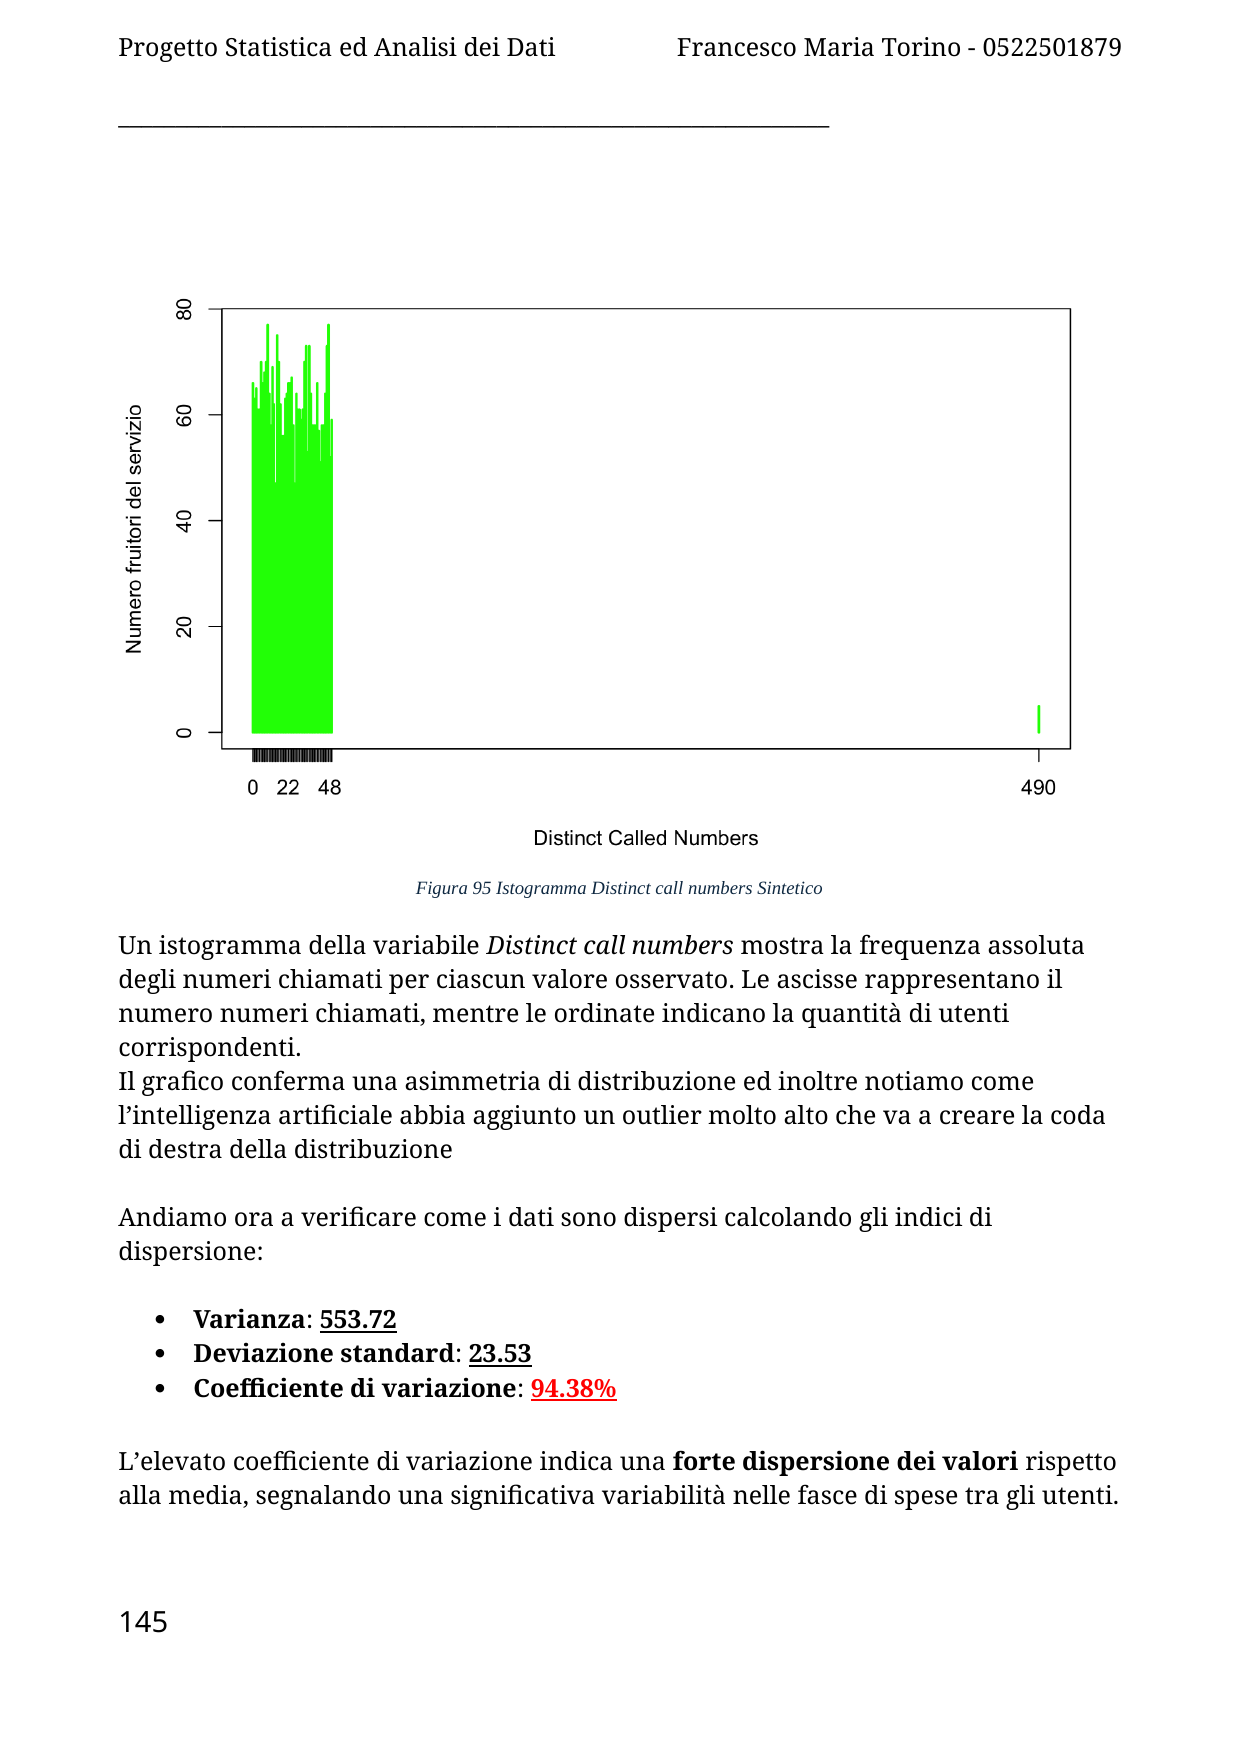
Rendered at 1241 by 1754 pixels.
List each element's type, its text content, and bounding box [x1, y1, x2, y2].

list Coefficiente di variazione: 94.38% [156, 1370, 1122, 1404]
text Andiamo ora a verificare come i dati sono dispersi calcolando gli indici di dispersione: [118, 1200, 1122, 1268]
text Il grafico conferma una asimmetria di distribuzione ed inoltre notiamo come l’intelligenza artificiale abbia aggiunto un outlier molto alto che va a creare la coda di destra della distribuzione [118, 1064, 1122, 1166]
picture [118, 205, 1123, 877]
text Un istogramma della variabile Distinct call numbers mostra la frequenza assoluta degli numeri chiamati per ciascun valore osservato. Le ascisse rappresentano il numero numeri chiamati, mentre le ordinate indicano la quantità di utenti corrispondenti. [118, 927, 1122, 1064]
list Deviazione standard: 23.53 [156, 1336, 1122, 1370]
list Varianza: 553.72 [156, 1302, 1122, 1336]
text L’elevato coefficiente di variazione indica una forte dispersione dei valori rispetto alla media, segnalando una significativa variabilità nelle fasce di spese tra gli utenti. [118, 1444, 1122, 1512]
